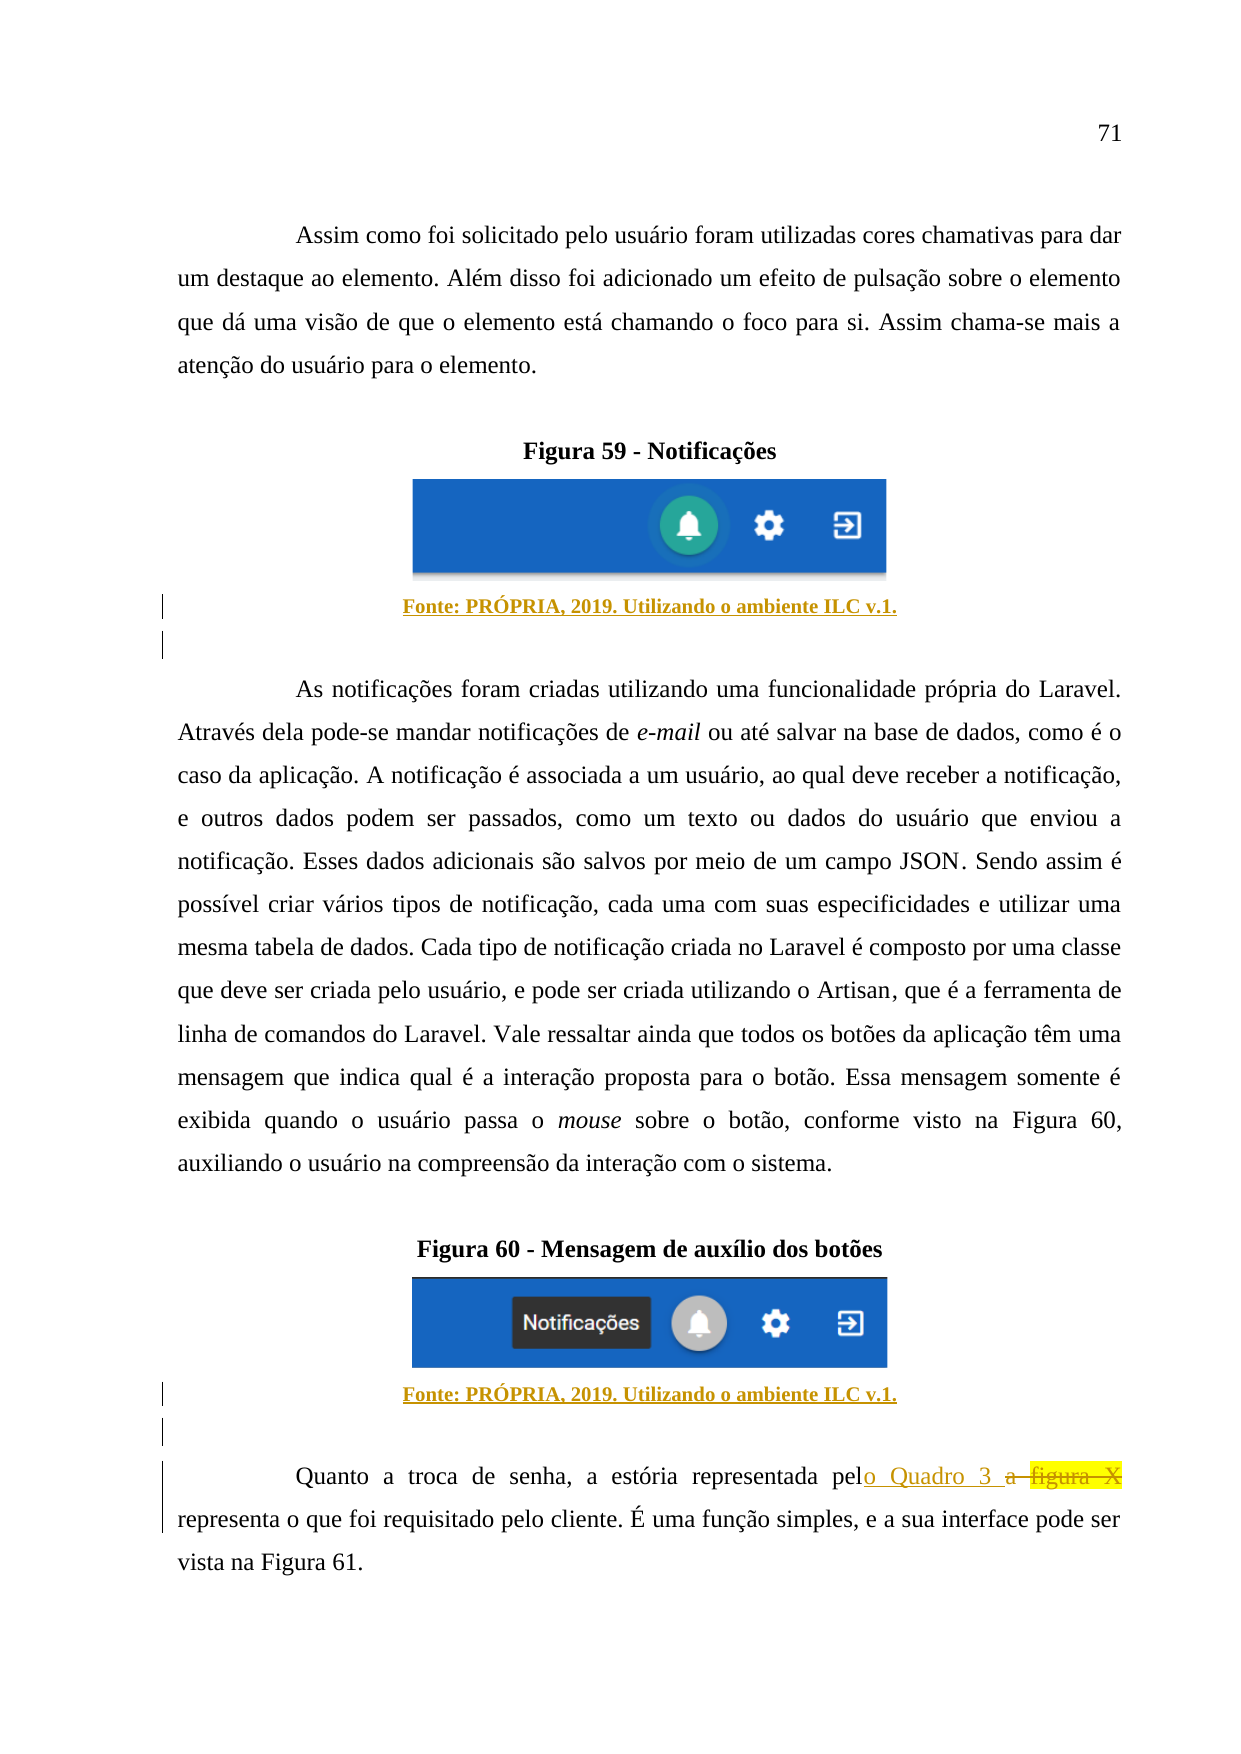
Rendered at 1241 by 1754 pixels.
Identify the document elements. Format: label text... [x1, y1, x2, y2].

text Figura - Notificações [177, 436, 1122, 465]
picture [412, 479, 887, 581]
text As notificações foram criadas utilizando uma funcionalidade própria do Laravel. Através dela pode-se mandar notificações de e-mail ou até salvar na base de dados, como é o caso da aplicação. A notificação é associada a um usuário, ao qual deve receber a notificação, e outros dados podem ser passados, como um texto ou dados do usuário que enviou a notificação. Esses dados adicionais são salvos por meio de um campo JSON. Sendo assim é possível criar vários tipos de notificação, cada uma com suas especificidades e utilizar uma mesma tabela de dados. Cada tipo de notificação criada no Laravel é composto por uma classe que deve ser criada pelo usuário, e pode ser criada utilizando o Artisan, que é a ferramenta de linha de comandos do Laravel. Vale ressaltar ainda que todos os botões da aplicação têm uma mensagem que indica qual é a interação proposta para o botão. Essa mensagem somente é exibida quando o usuário passa o mouse sobre o botão, conforme visto na , auxiliando o usuário na compreensão da interação com o sistema. [177, 674, 1122, 1177]
text Quanto a troca de senha, a estória representada pelrepresenta o que foi requisitado pelo cliente. É uma função simples, e a sua interface pode ser vista na . [177, 1461, 1122, 1576]
text Assim como foi solicitado pelo usuário foram utilizadas cores chamativas para dar um destaque ao elemento. Além disso foi adicionado um efeito de pulsação sobre o elemento que dá uma visão de que o elemento está chamando o foco para si. Assim chama-se mais a atenção do usuário para o elemento. [177, 220, 1122, 378]
picture [412, 1277, 888, 1368]
text Figura - Mensagem de auxílio dos botões [177, 1234, 1122, 1263]
